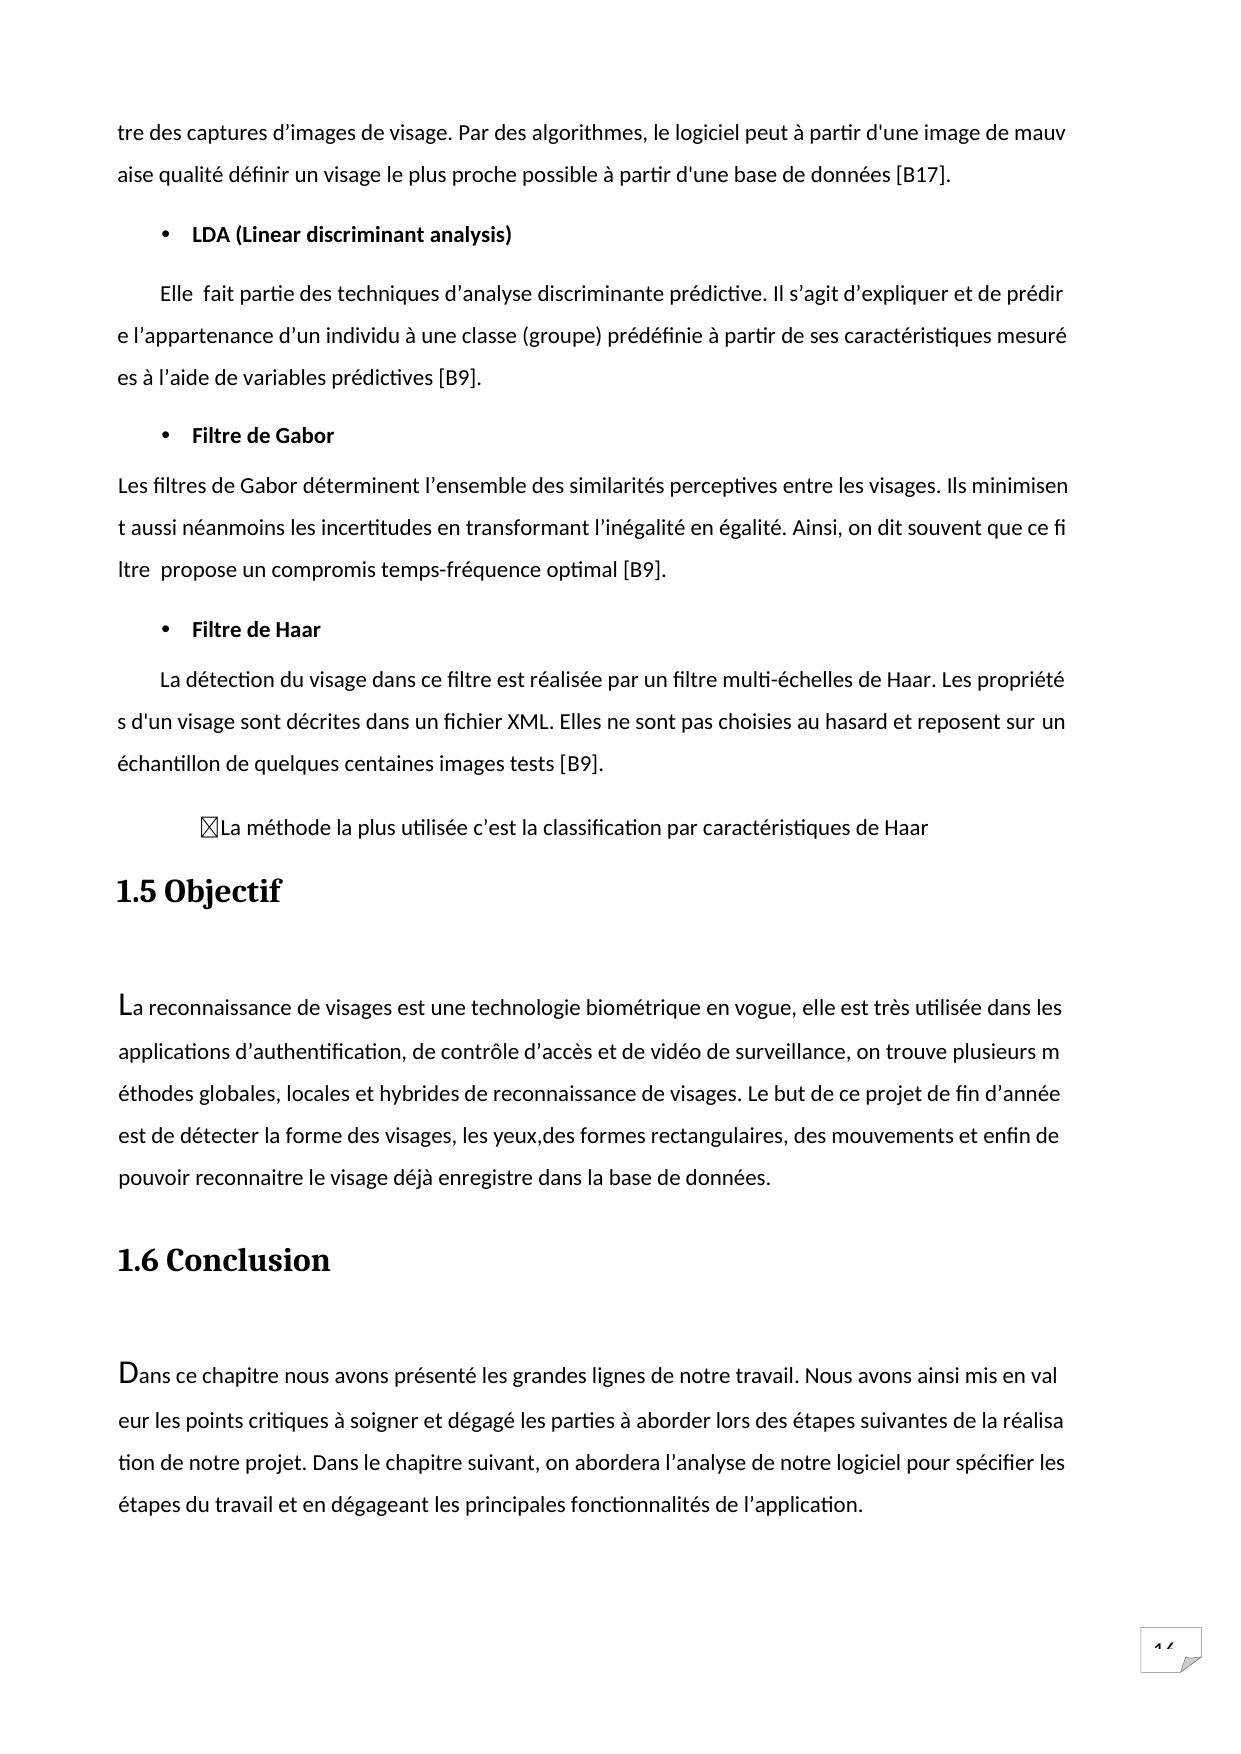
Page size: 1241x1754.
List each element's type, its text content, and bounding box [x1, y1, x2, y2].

text La reconnaissance de visages est une technologie biométrique en vogue, elle est très utilisée dans les applications d’authentification, de contrôle d’accès et de vidéo de surveillance, on trouve plusieurs méthodes globales, locales et hybrides de reconnaissance de visages. Le but de ce projet de fin d’année est de détecter la forme des visages, les yeux,des formes rectangulaires, des mouvements et enfin de pouvoir reconnaitre le visage déjà enregistre dans la base de données. [118, 982, 1070, 1191]
text Dans ce chapitre nous avons présenté les grandes lignes de notre travail. Nous avons ainsi mis en valeur les points critiques à soigner et dégagé les parties à aborder lors des étapes suivantes de la réalisation de notre projet. Dans le chapitre suivant, on abordera l’analyse de notre logiciel pour spécifier les étapes du travail et en dégageant les principales fonctionnalités de l’application. [118, 1351, 1070, 1518]
subtitle 1.5 Objectif [117, 873, 1122, 911]
text La méthode la plus utilisée c’est la classification par caractéristiques de Haar [199, 811, 1070, 841]
list LDA (Linear discriminant analysis) [161, 219, 1122, 248]
subtitle 1.6 Conclusion [118, 1242, 1122, 1280]
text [117, 118, 1070, 188]
list Filtre de Haar [161, 614, 1122, 643]
list Filtre de Gabor [161, 420, 1122, 449]
text Les filtres de Gabor déterminent l’ensemble des similarités perceptives entre les visages. Ils minimisent aussi néanmoins les incertitudes en transformant l’inégalité en égalité. Ainsi, on dit souvent que ce filtre propose un compromis temps-fréquence optimal [B9]. [118, 471, 1070, 583]
text La détection du visage dans ce filtre est réalisée par un filtre multi-échelles de Haar. Les propriétés d'un visage sont décrites dans un fichier XML. Elles ne sont pas choisies au hasard et reposent sur un échantillon de quelques centaines images tests [B9]. [117, 665, 1070, 777]
text Elle fait partie des techniques d’analyse discriminante prédictive. Il s’agit d’expliquer et de prédire l’appartenance d’un individu à une classe (groupe) prédéfinie à partir de ses caractéristiques mesurées à l’aide de variables prédictives [B9]. [117, 279, 1070, 392]
